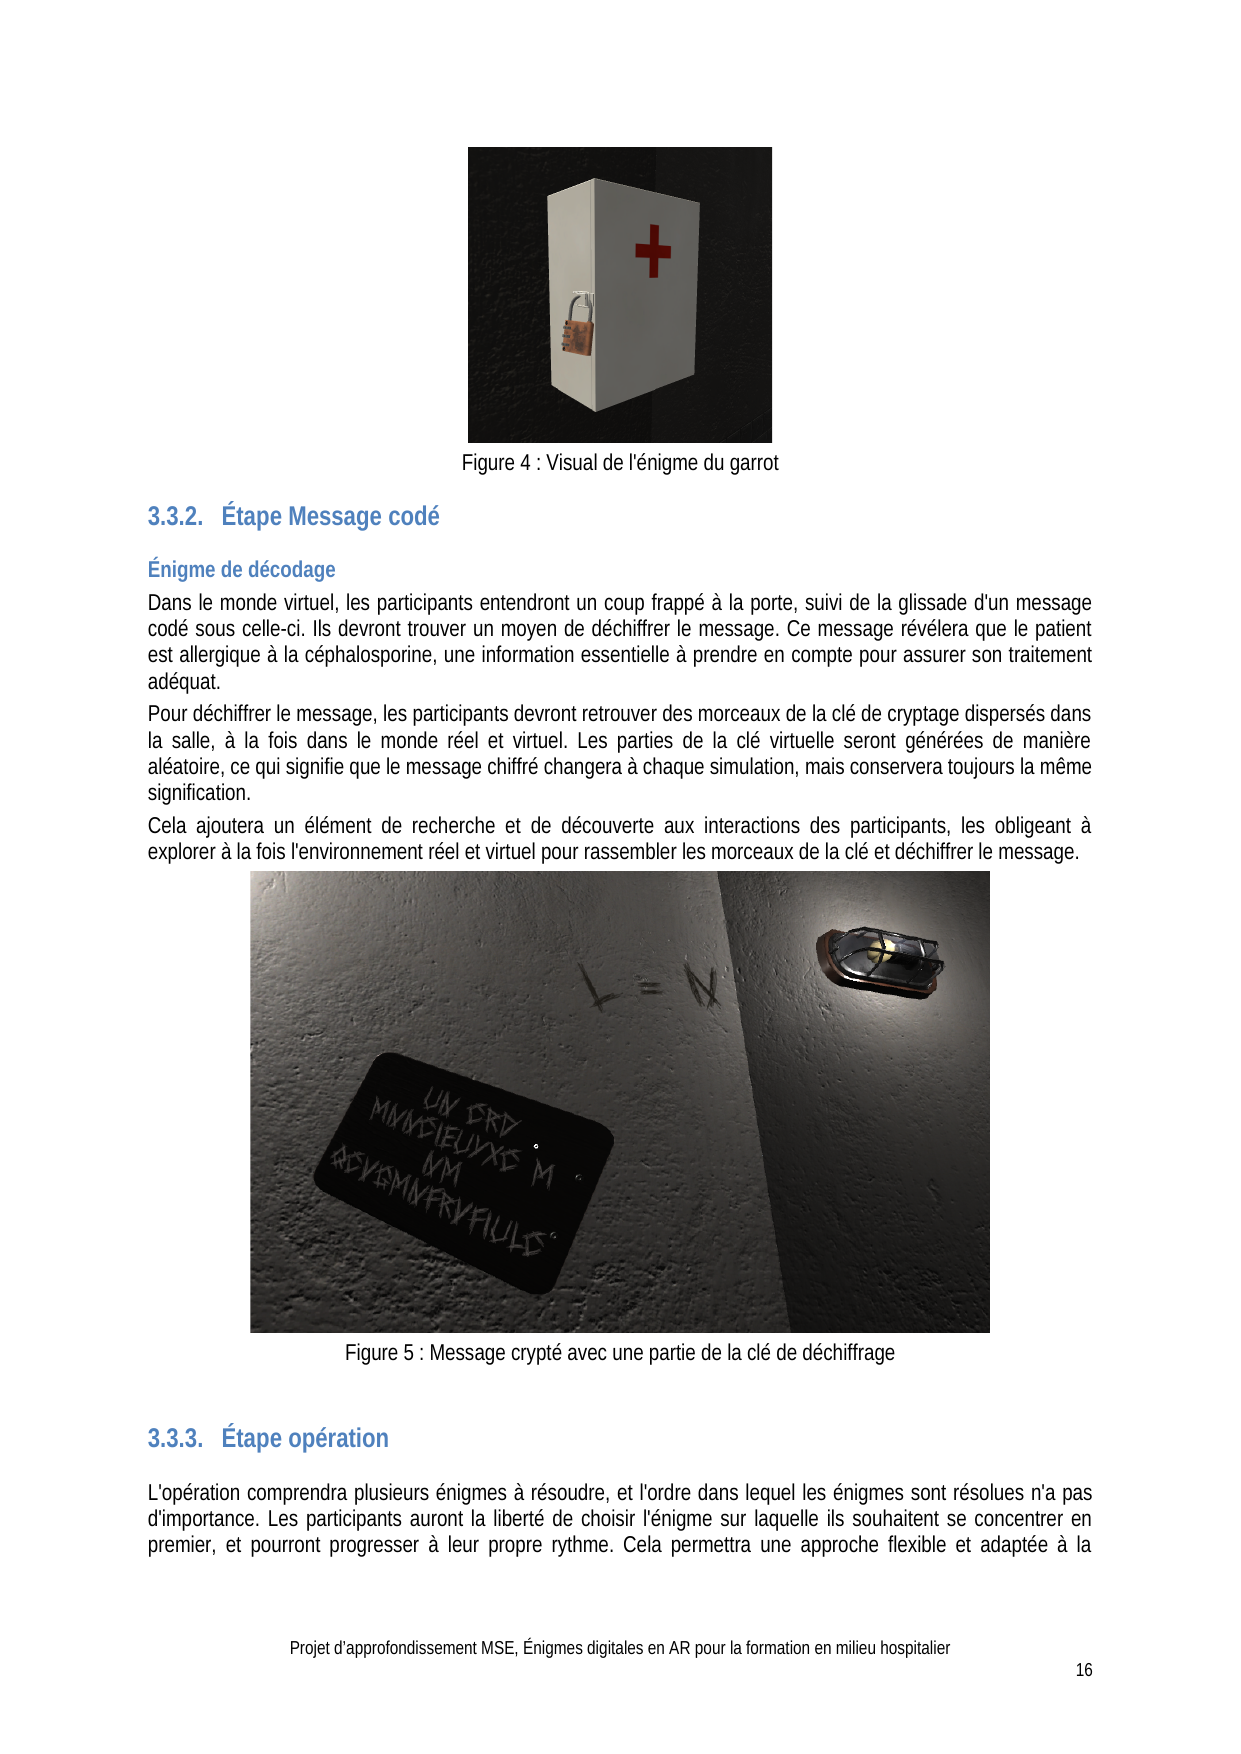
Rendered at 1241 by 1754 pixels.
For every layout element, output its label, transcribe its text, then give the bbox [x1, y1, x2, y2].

picture [468, 147, 773, 443]
subtitle Étape Message codé [148, 500, 1093, 531]
text Cela ajoutera un élément de recherche et de découverte aux interactions des participants, les obligeant à explorer à la fois l'environnement réel et virtuel pour rassembler les morceaux de la clé et déchiffrer le message. [148, 812, 1093, 865]
text Dans le monde virtuel, les participants entendront un coup frappé à la porte, suivi de la glissade d'un message codé sous celle-ci. Ils devront trouver un moyen de déchiffrer le message. Ce message révélera que le patient est allergique à la céphalosporine, une information essentielle à prendre en compte pour assurer son traitement adéquat. [148, 589, 1093, 694]
text Figure 5 : Message crypté avec une partie de la clé de déchiffrage [148, 1338, 1093, 1365]
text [148, 1478, 1093, 1558]
subtitle Énigme de décodage [148, 556, 1093, 582]
picture [250, 871, 990, 1333]
text Pour déchiffrer le message, les participants devront retrouver des morceaux de la clé de cryptage dispersés dans la salle, à la fois dans le monde réel et virtuel. Les parties de la clé virtuelle seront générées de manière aléatoire, ce qui signifie que le message chiffré changera à chaque simulation, mais conservera toujours la même signification. [148, 700, 1093, 806]
text Figure 4 : Visual de l'énigme du garrot [148, 449, 1093, 475]
subtitle Étape opération [148, 1422, 1093, 1453]
